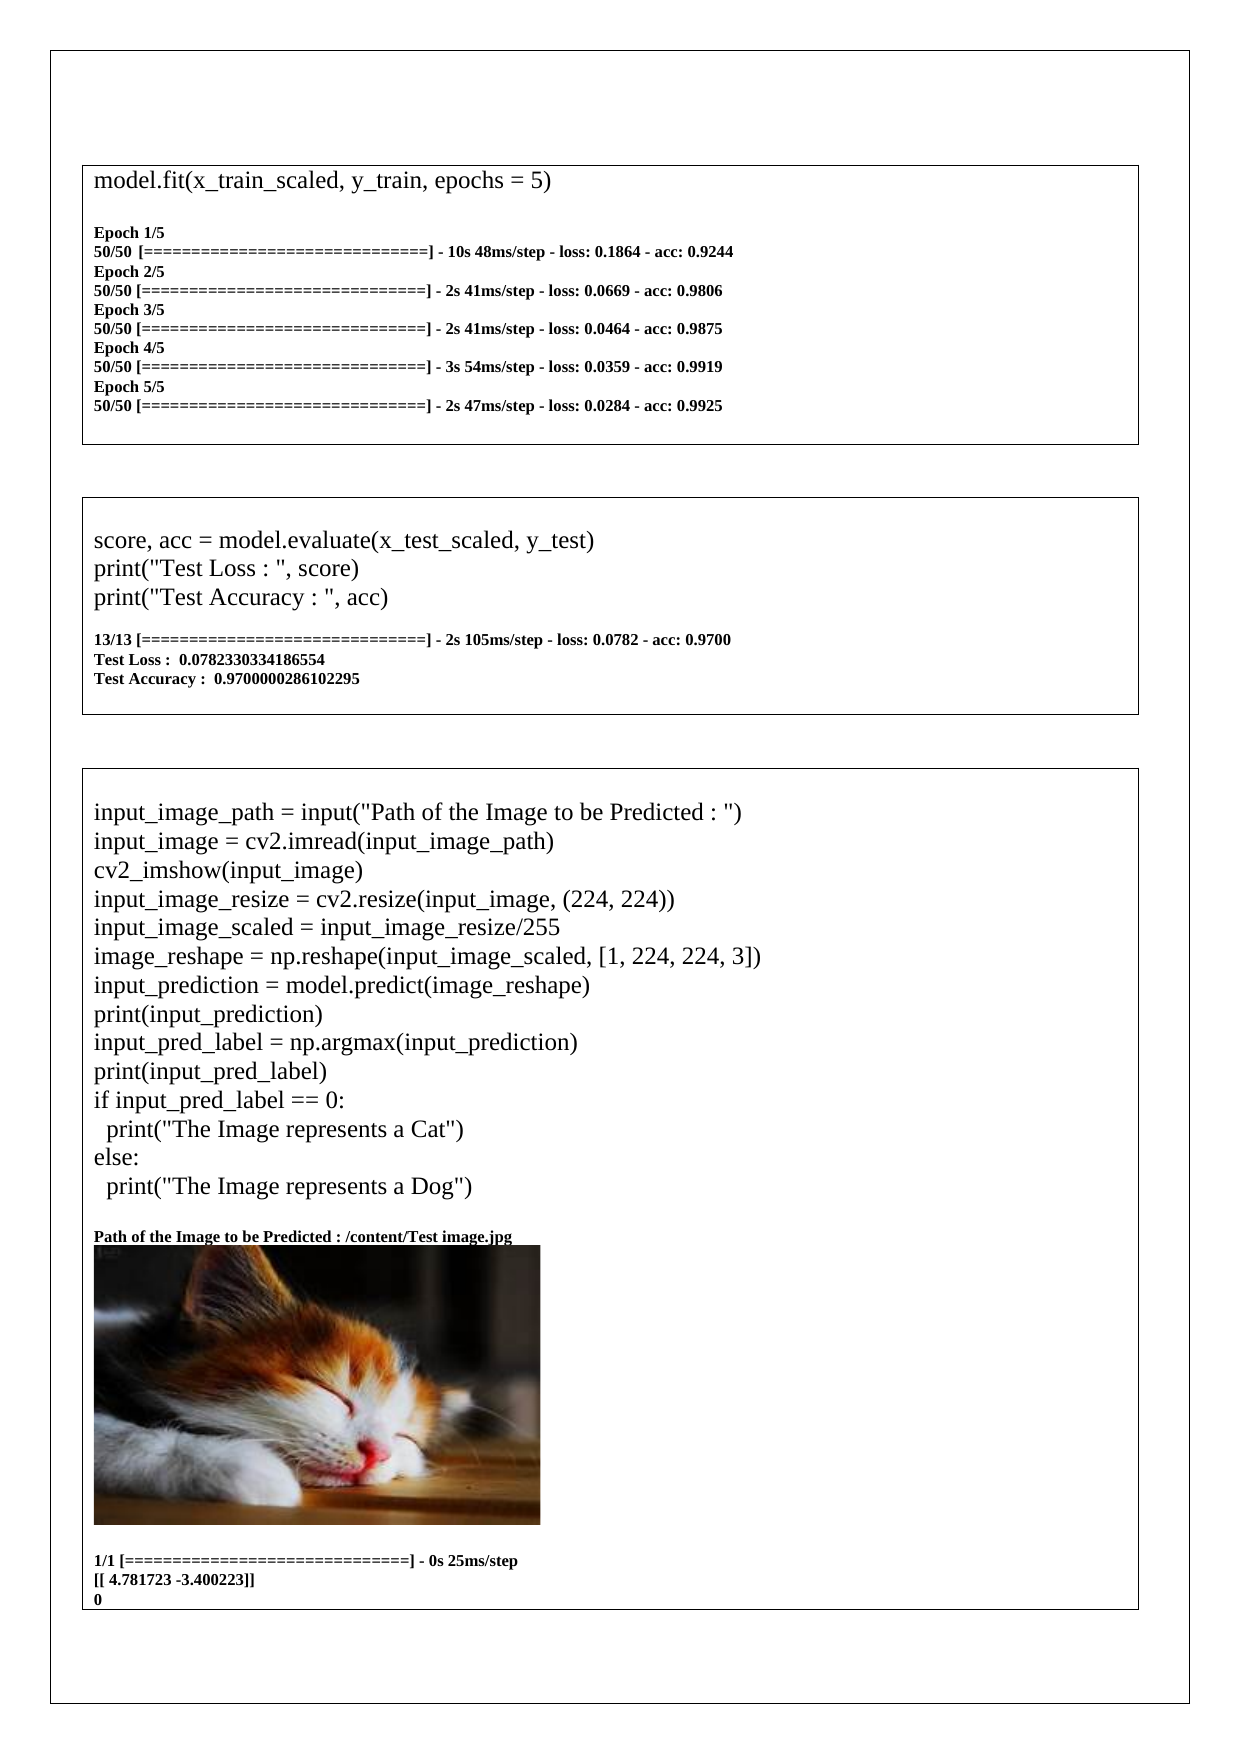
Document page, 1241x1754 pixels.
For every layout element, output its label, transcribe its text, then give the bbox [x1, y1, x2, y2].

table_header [83, 769, 1138, 1608]
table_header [83, 166, 1138, 443]
picture [93, 1245, 541, 1525]
table_header score, acc = model.evaluate(x_test_scaled, y_test) print("Test Loss : ", score) print("Test Accuracy : ", acc) 13/13 [==============================] - 2s 105ms/step - loss: 0.0782 - acc: 0.9700 Test Loss : 0.0782330334186554 Test Accuracy : 0.9700000286102295 [83, 498, 1138, 714]
